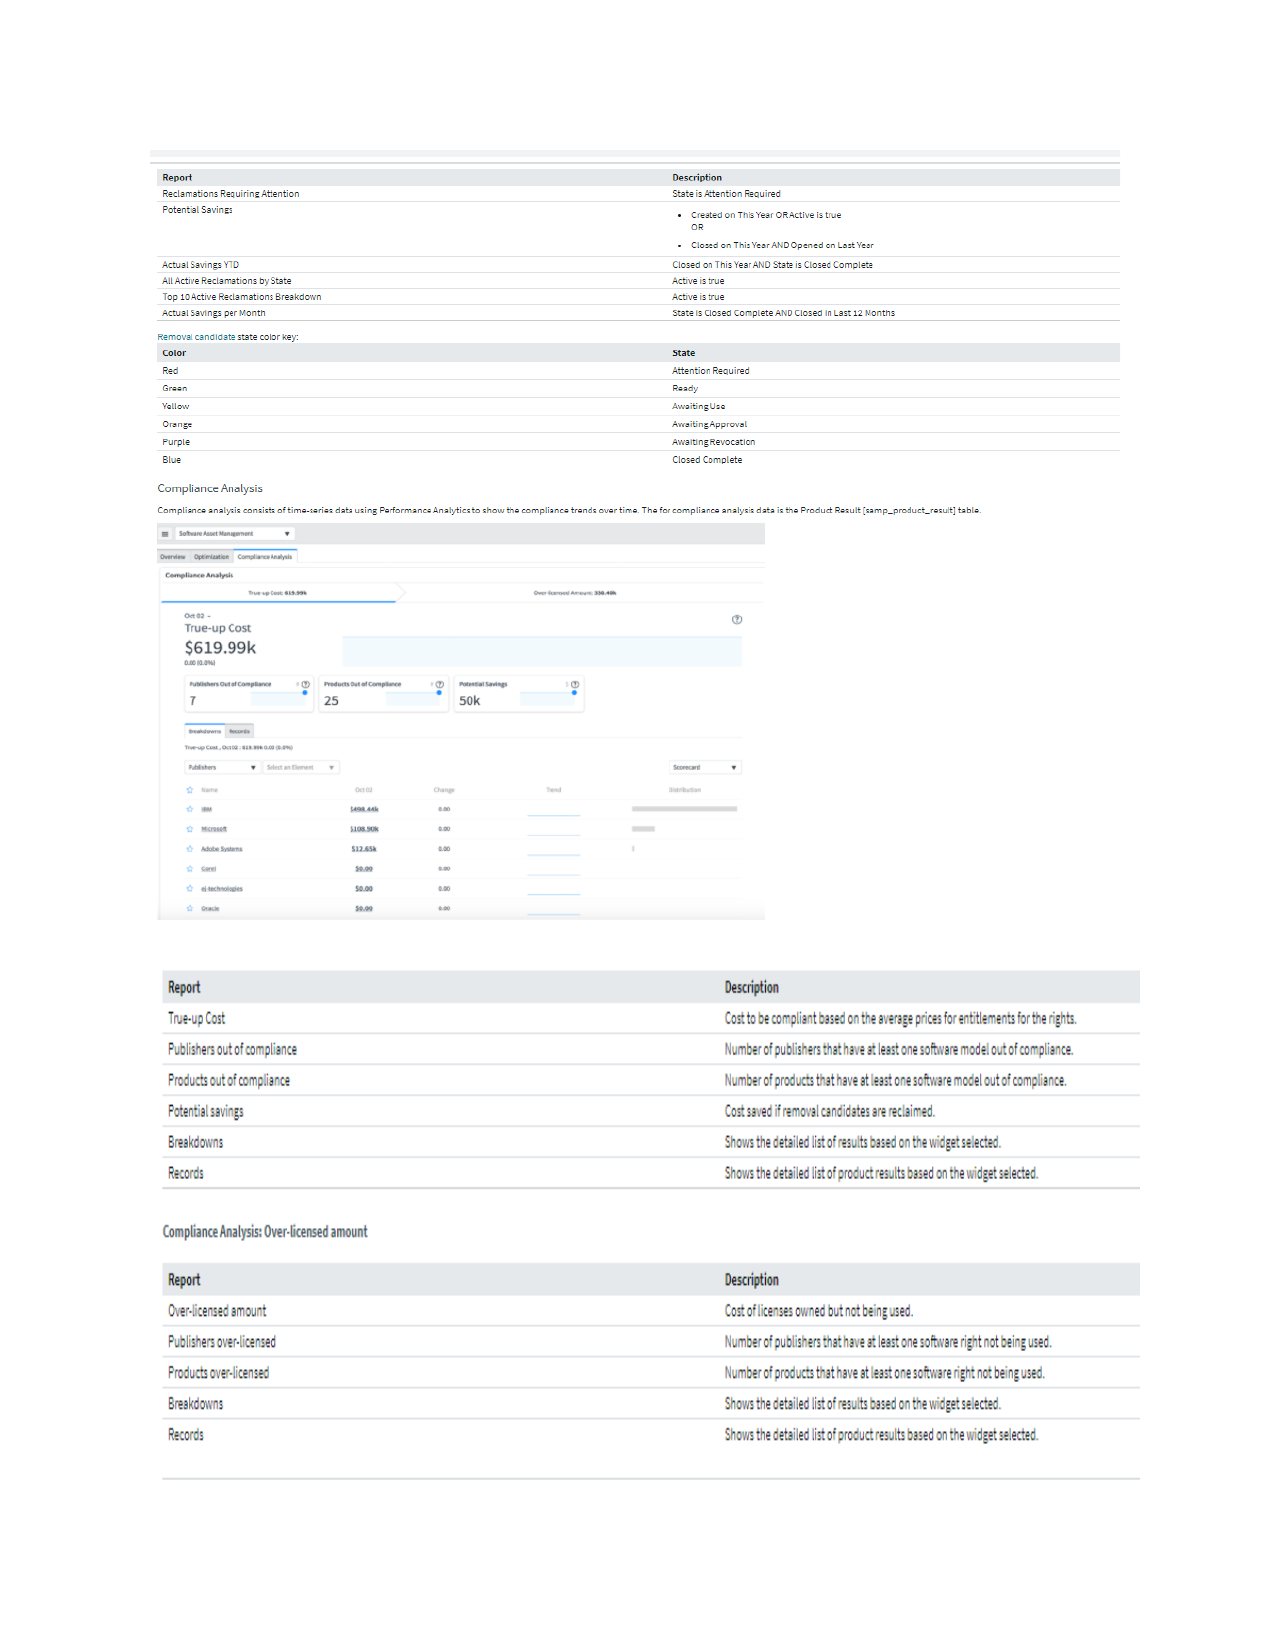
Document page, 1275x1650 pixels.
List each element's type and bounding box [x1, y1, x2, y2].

picture [150, 150, 1121, 932]
picture [150, 956, 1140, 1494]
